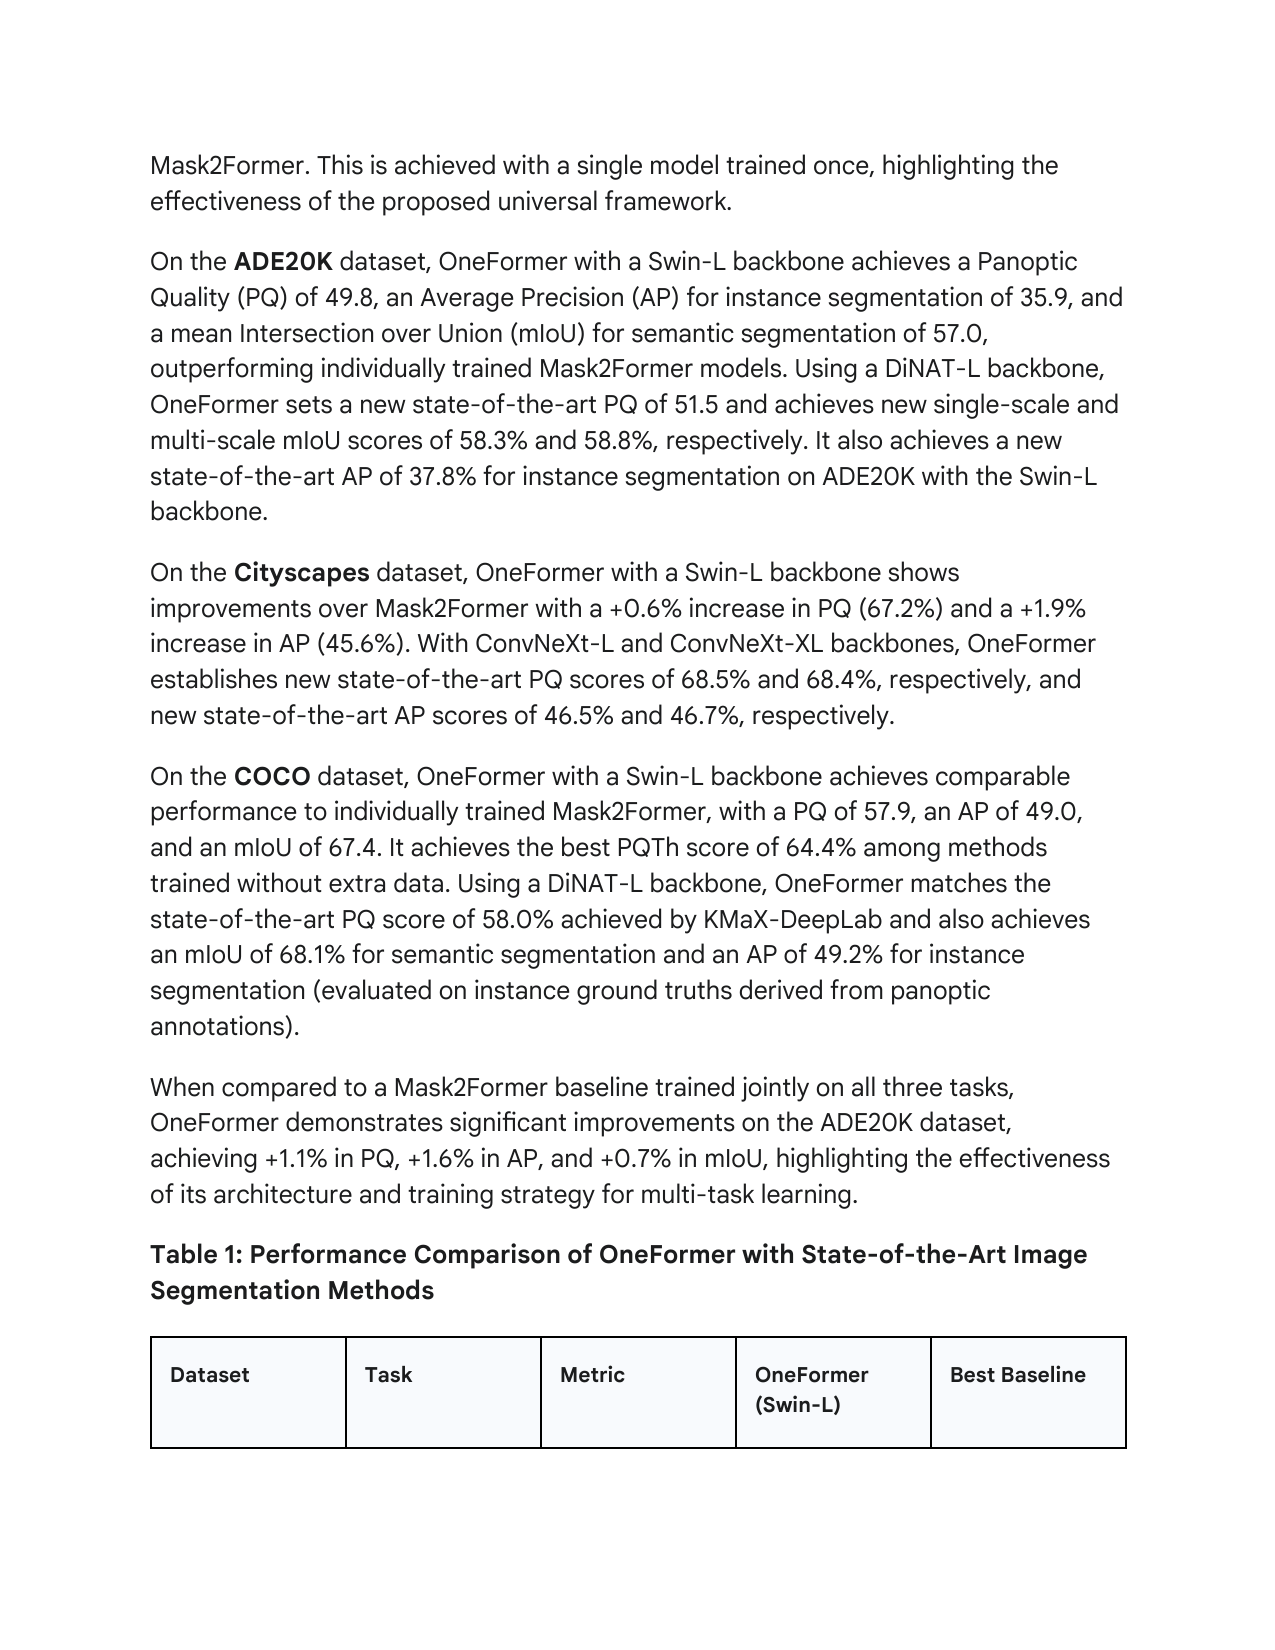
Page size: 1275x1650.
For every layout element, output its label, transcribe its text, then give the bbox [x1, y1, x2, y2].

table_header Best Baseline [932, 1338, 1125, 1447]
text On the ADE20K dataset, OneFormer with a Swin-L backbone achieves a Panoptic Quality (PQ) of 49.8, an Average Precision (AP) for instance segmentation of 35.9, and a mean Intersection over Union (mIoU) for semantic segmentation of 57.0, outperforming individually trained Mask2Former models. Using a DiNAT-L backbone, OneFormer sets a new state-of-the-art PQ of 51.5 and achieves new single-scale and multi-scale mIoU scores of 58.3% and 58.8%, respectively. It also achieves a new state-of-the-art AP of 37.8% for instance segmentation on ADE20K with the Swin-L backbone. [150, 246, 1125, 528]
table_header Task [347, 1338, 540, 1447]
text On the COCO dataset, OneFormer with a Swin-L backbone achieves comparable performance to individually trained Mask2Former, with a PQ of 57.9, an AP of 49.0, and an mIoU of 67.4. It achieves the best PQTh score of 64.4% among methods trained without extra data. Using a DiNAT-L backbone, OneFormer matches the state-of-the-art PQ score of 58.0% achieved by KMaX-DeepLab and also achieves an mIoU of 68.1% for semantic segmentation and an AP of 49.2% for instance segmentation (evaluated on instance ground truths derived from panoptic annotations). [150, 761, 1125, 1042]
table_header Metric [542, 1338, 735, 1447]
text Table 1: Performance Comparison of OneFormer with State-of-the-Art Image Segmentation Methods [150, 1240, 1125, 1307]
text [150, 150, 1125, 217]
table_header OneFormer (Swin-L) [737, 1338, 930, 1447]
table_header Dataset [152, 1338, 345, 1447]
text When compared to a Mask2Former baseline trained jointly on all three tasks, OneFormer demonstrates significant improvements on the ADE20K dataset, achieving +1.1% in PQ, +1.6% in AP, and +0.7% in mIoU, highlighting the effectiveness of its architecture and training strategy for multi-task learning. [150, 1072, 1125, 1210]
text On the Cityscapes dataset, OneFormer with a Swin-L backbone shows improvements over Mask2Former with a +0.6% increase in PQ (67.2%) and a +1.9% increase in AP (45.6%). With ConvNeXt-L and ConvNeXt-XL backbones, OneFormer establishes new state-of-the-art PQ scores of 68.5% and 68.4%, respectively, and new state-of-the-art AP scores of 46.5% and 46.7%, respectively. [150, 557, 1125, 732]
